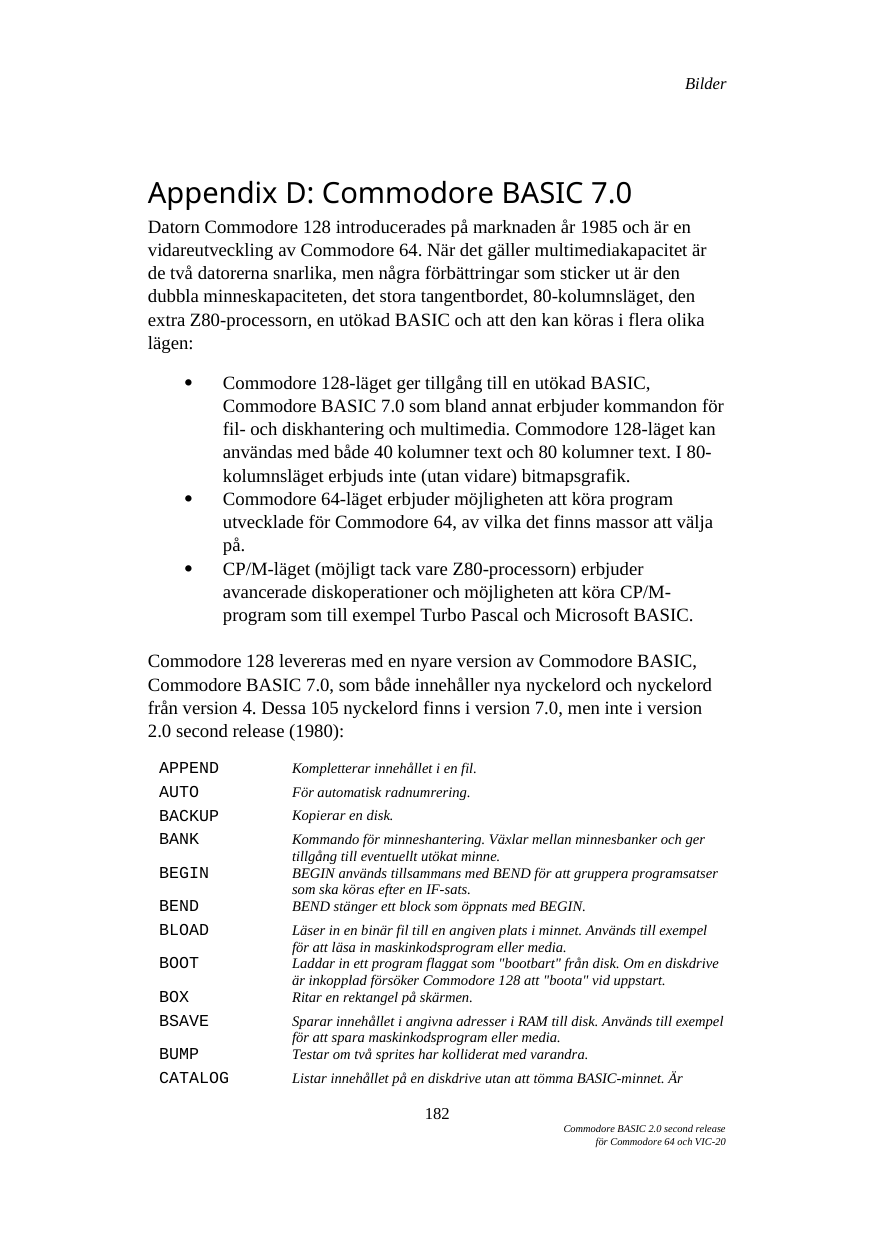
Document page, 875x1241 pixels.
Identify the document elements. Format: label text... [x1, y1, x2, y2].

list Commodore 128-läget ger tillgång till en utökad BASIC, Commodore BASIC 7.0 som bland annat erbjuder kommandon för fil- och diskhantering och multimedia. Commodore 128-läget kan användas med både 40 kolumner text och 80 kolumner text. I 80-kolumnsläget erbjuds inte (utan vidare) bitmapsgrafik. [185, 372, 726, 486]
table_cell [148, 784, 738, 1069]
list CP/M-läget (möjligt tack vare Z80-processorn) erbjuder avancerade diskoperationer och möjligheten att köra CP/M-program som till exempel Turbo Pascal och Microsoft BASIC. [185, 557, 726, 625]
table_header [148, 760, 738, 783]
text Datorn Commodore 128 introducerades på marknaden år 1985 och är en vidareutveckling av Commodore 64. När det gäller multimediakapacitet är de två datorerna snarlika, men några förbättringar som sticker ut är den dubbla minneskapaciteten, det stora tangentbordet, 80-kolumnsläget, den extra Z80-processorn, en utökad BASIC och att den kan köras i flera olika lägen: [148, 216, 726, 353]
text Commodore 128 levereras med en nyare version av Commodore BASIC, Commodore BASIC 7.0, som både innehåller nya nyckelord och nyckelord från version 4. Dessa 105 nyckelord finns i version 7.0, men inte i version 2.0 second release (1980): [148, 627, 726, 742]
subtitle Appendix D: Commodore BASIC 7.0 [148, 173, 726, 212]
list Commodore 64-läget erbjuder möjligheten att köra program utvecklade för Commodore 64, av vilka det finns massor att välja på. [185, 488, 726, 556]
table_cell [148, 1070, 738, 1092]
